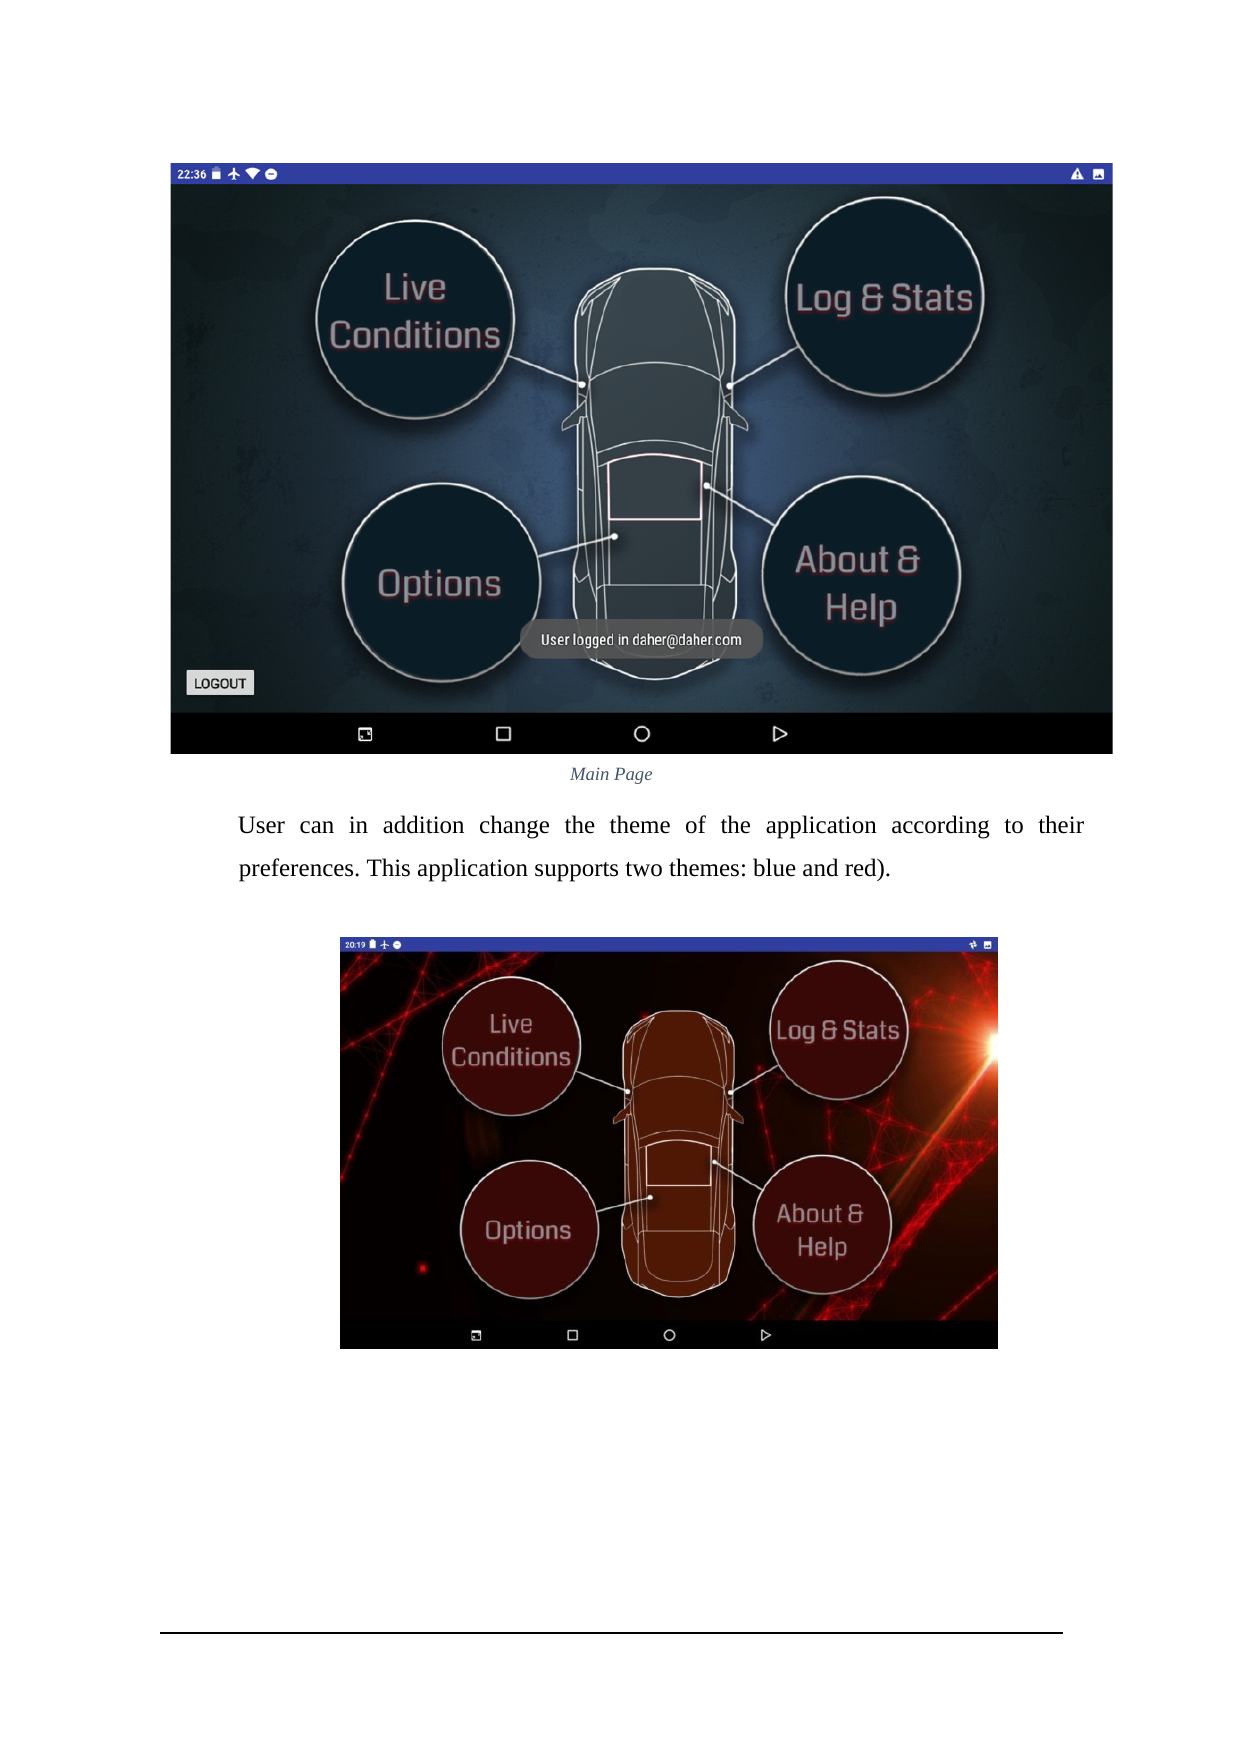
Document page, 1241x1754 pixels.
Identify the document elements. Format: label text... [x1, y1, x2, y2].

text Main Page [134, 763, 1088, 784]
picture [170, 163, 1113, 754]
text User can in addition change the theme of the application according to their preferences. This application supports two themes: blue and red). [238, 811, 1085, 882]
picture [340, 937, 998, 1349]
